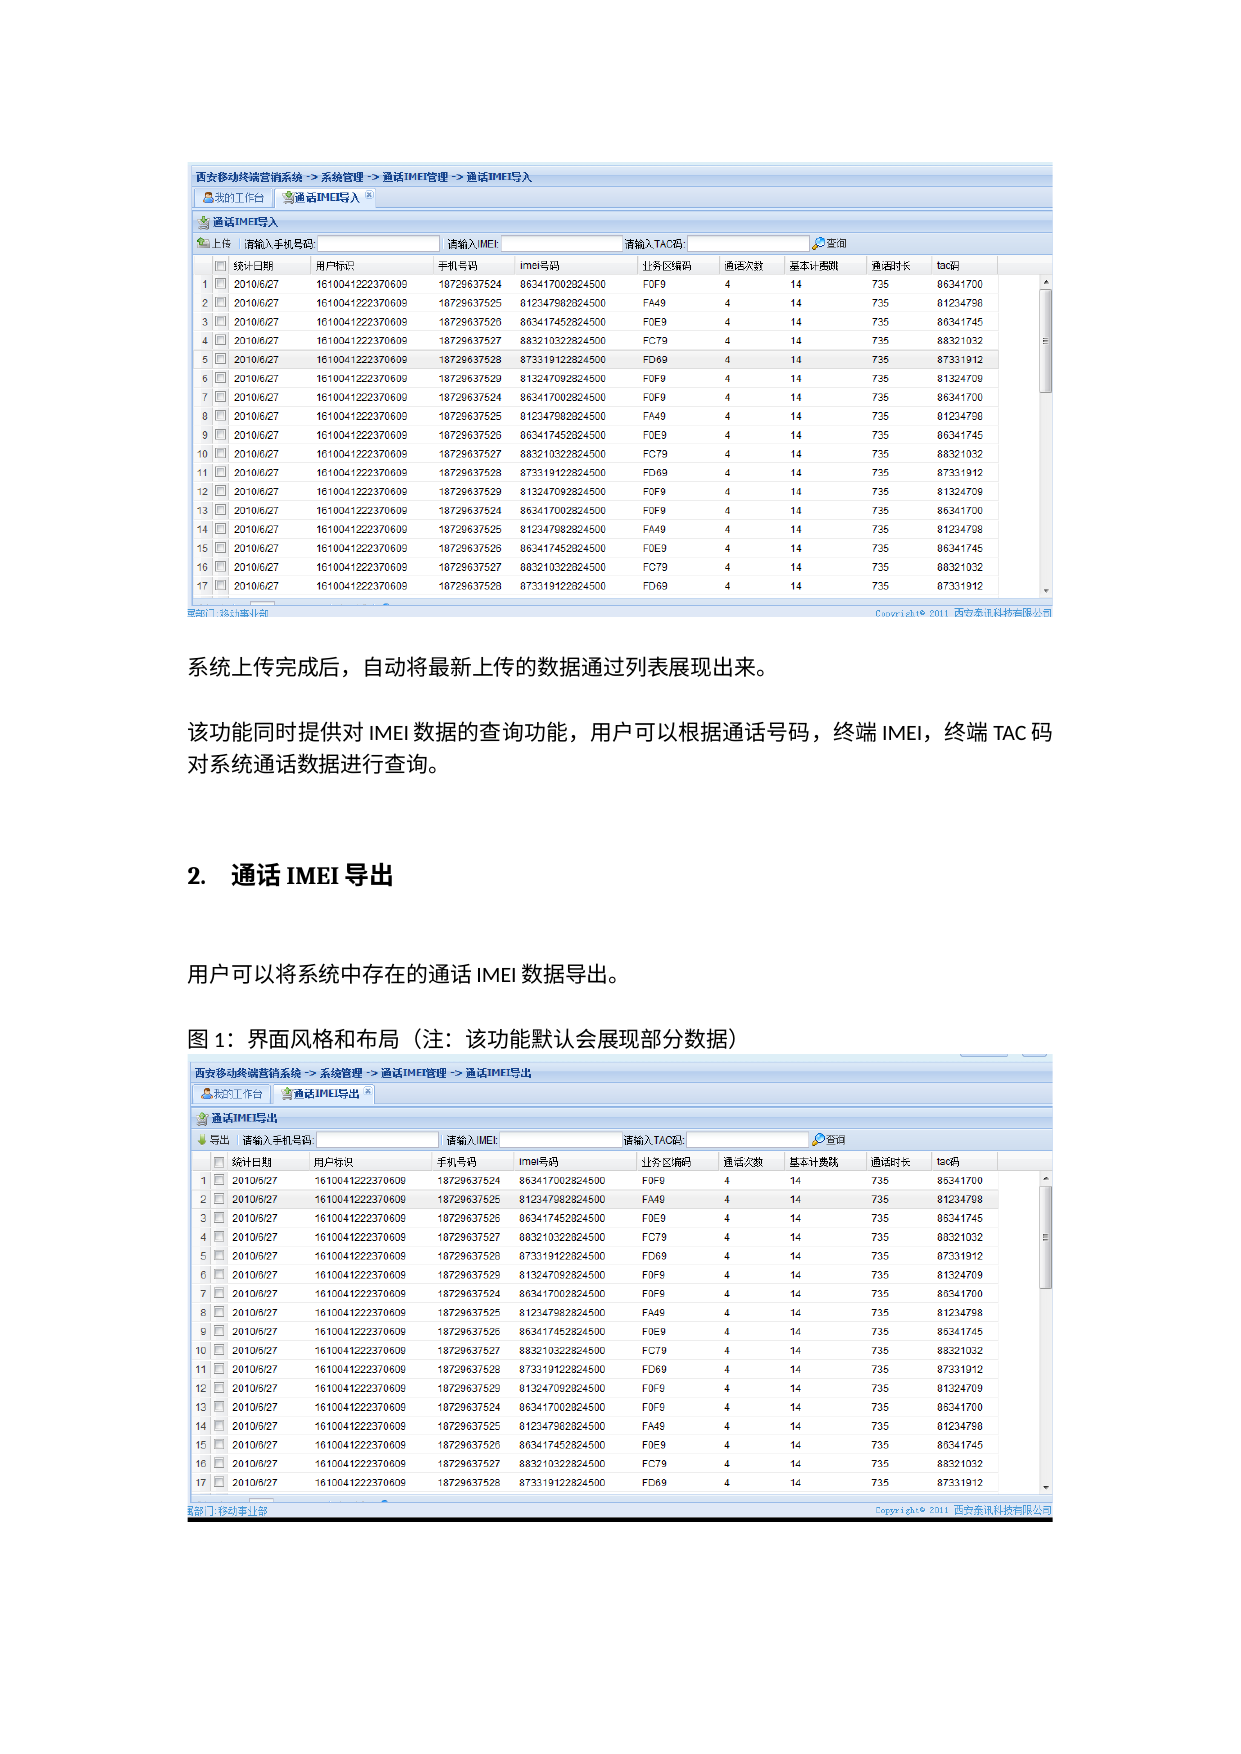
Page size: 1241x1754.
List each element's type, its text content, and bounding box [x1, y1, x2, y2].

picture [187, 1054, 1053, 1522]
text 该功能同时提供对IMEI数据的查询功能，用户可以根据通话号码，终端IMEI，终端TAC码对系统通话数据进行查询。 [187, 714, 1053, 779]
text 系统上传完成后，自动将最新上传的数据通过列表展现出来。 [187, 649, 1053, 682]
text 用户可以将系统中存在的通话IMEI数据导出。 [187, 957, 1053, 989]
picture [187, 162, 1053, 617]
text 图1：界面风格和布局（注：该功能默认会展现部分数据） [187, 1022, 1053, 1054]
subtitle 通话IMEI导出 [187, 841, 1053, 906]
